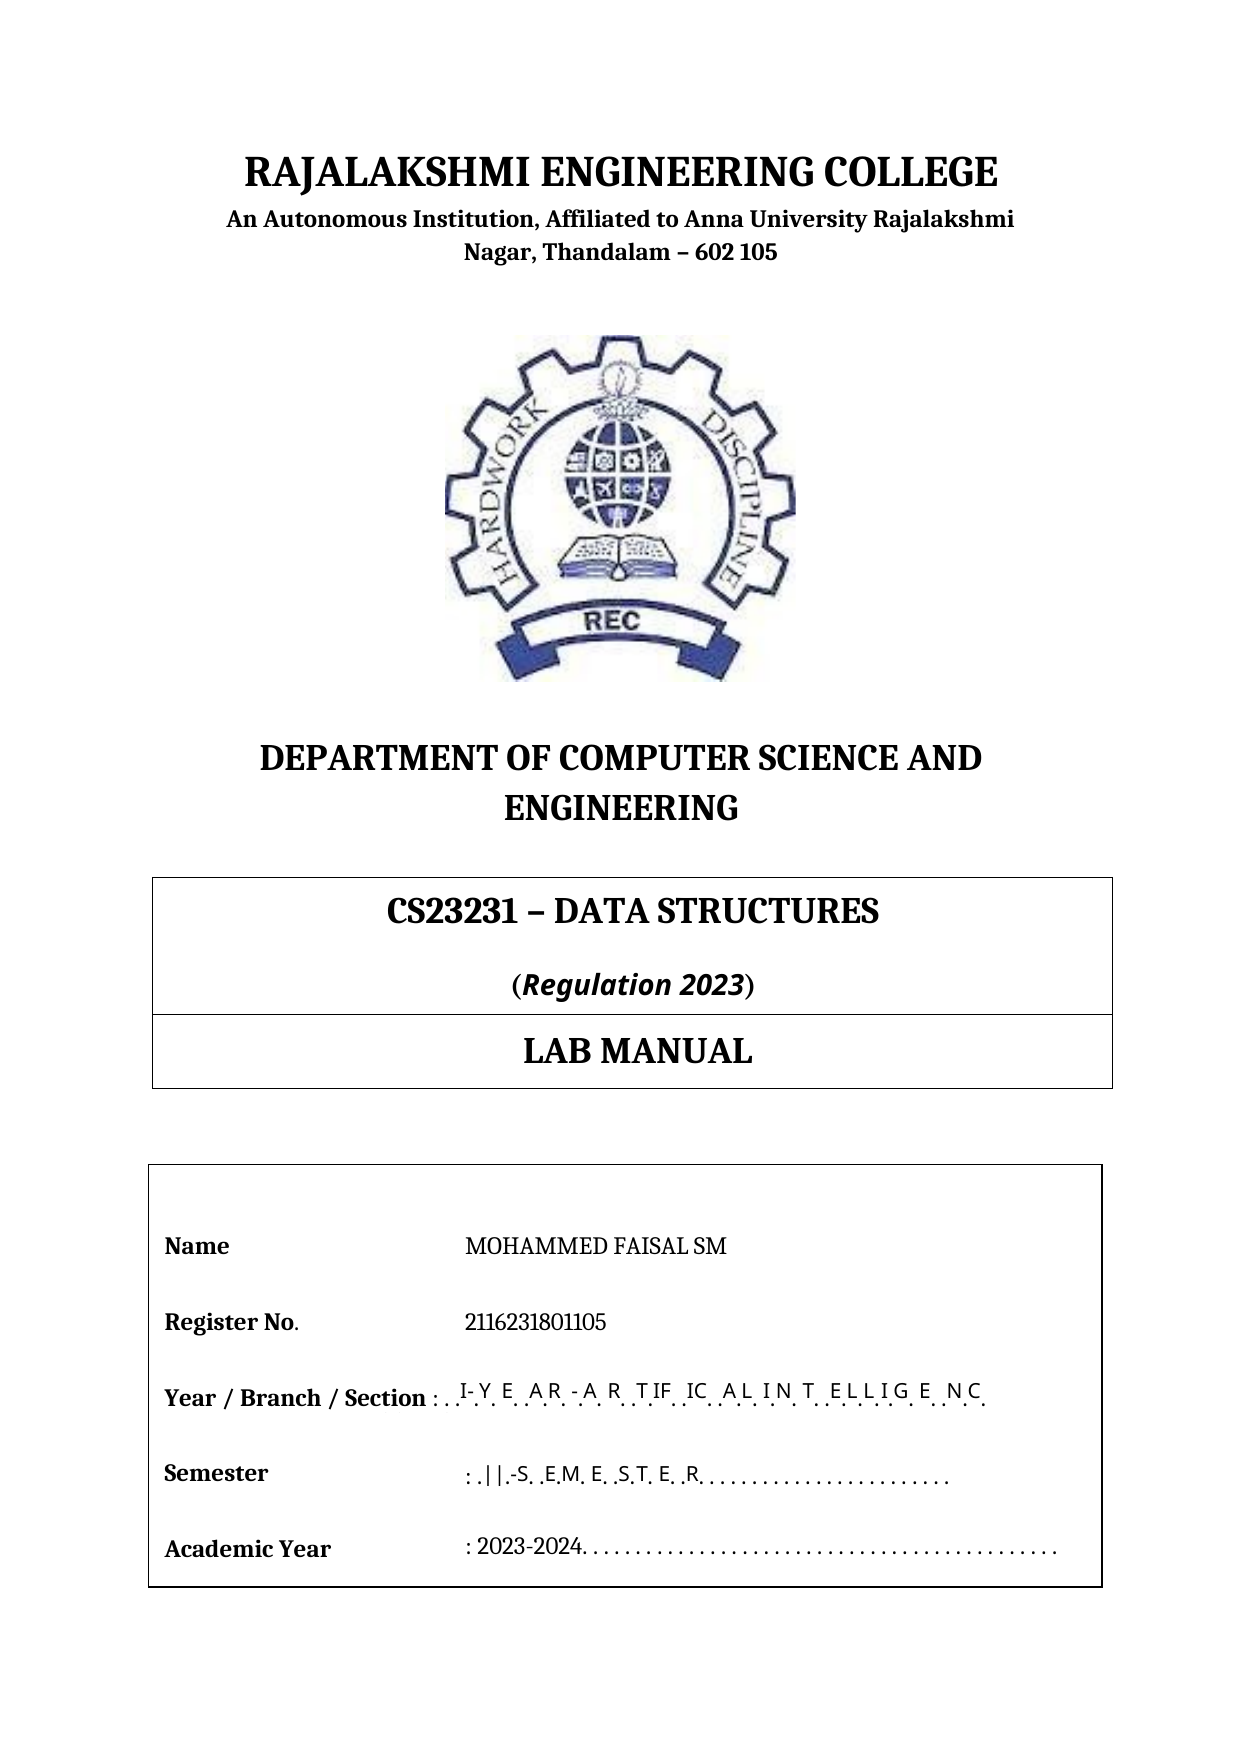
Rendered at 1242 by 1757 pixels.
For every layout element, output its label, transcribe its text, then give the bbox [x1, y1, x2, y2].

table_cell LAB MANUAL [153, 1015, 1112, 1088]
subtitle An Autonomous Institution, Affiliated to Anna University Rajalakshmi Nagar, Thandalam – 602 105 [221, 205, 1020, 267]
text RAJALAKSHMI ENGINEERING COLLEGE [123, 147, 1119, 197]
picture [445, 335, 796, 682]
text DEPARTMENT OF COMPUTER SCIENCE AND ENGINEERING [221, 737, 1021, 829]
table_header CS23231 – DATA STRUCTURES (Regulation 2023) [153, 878, 1112, 1014]
